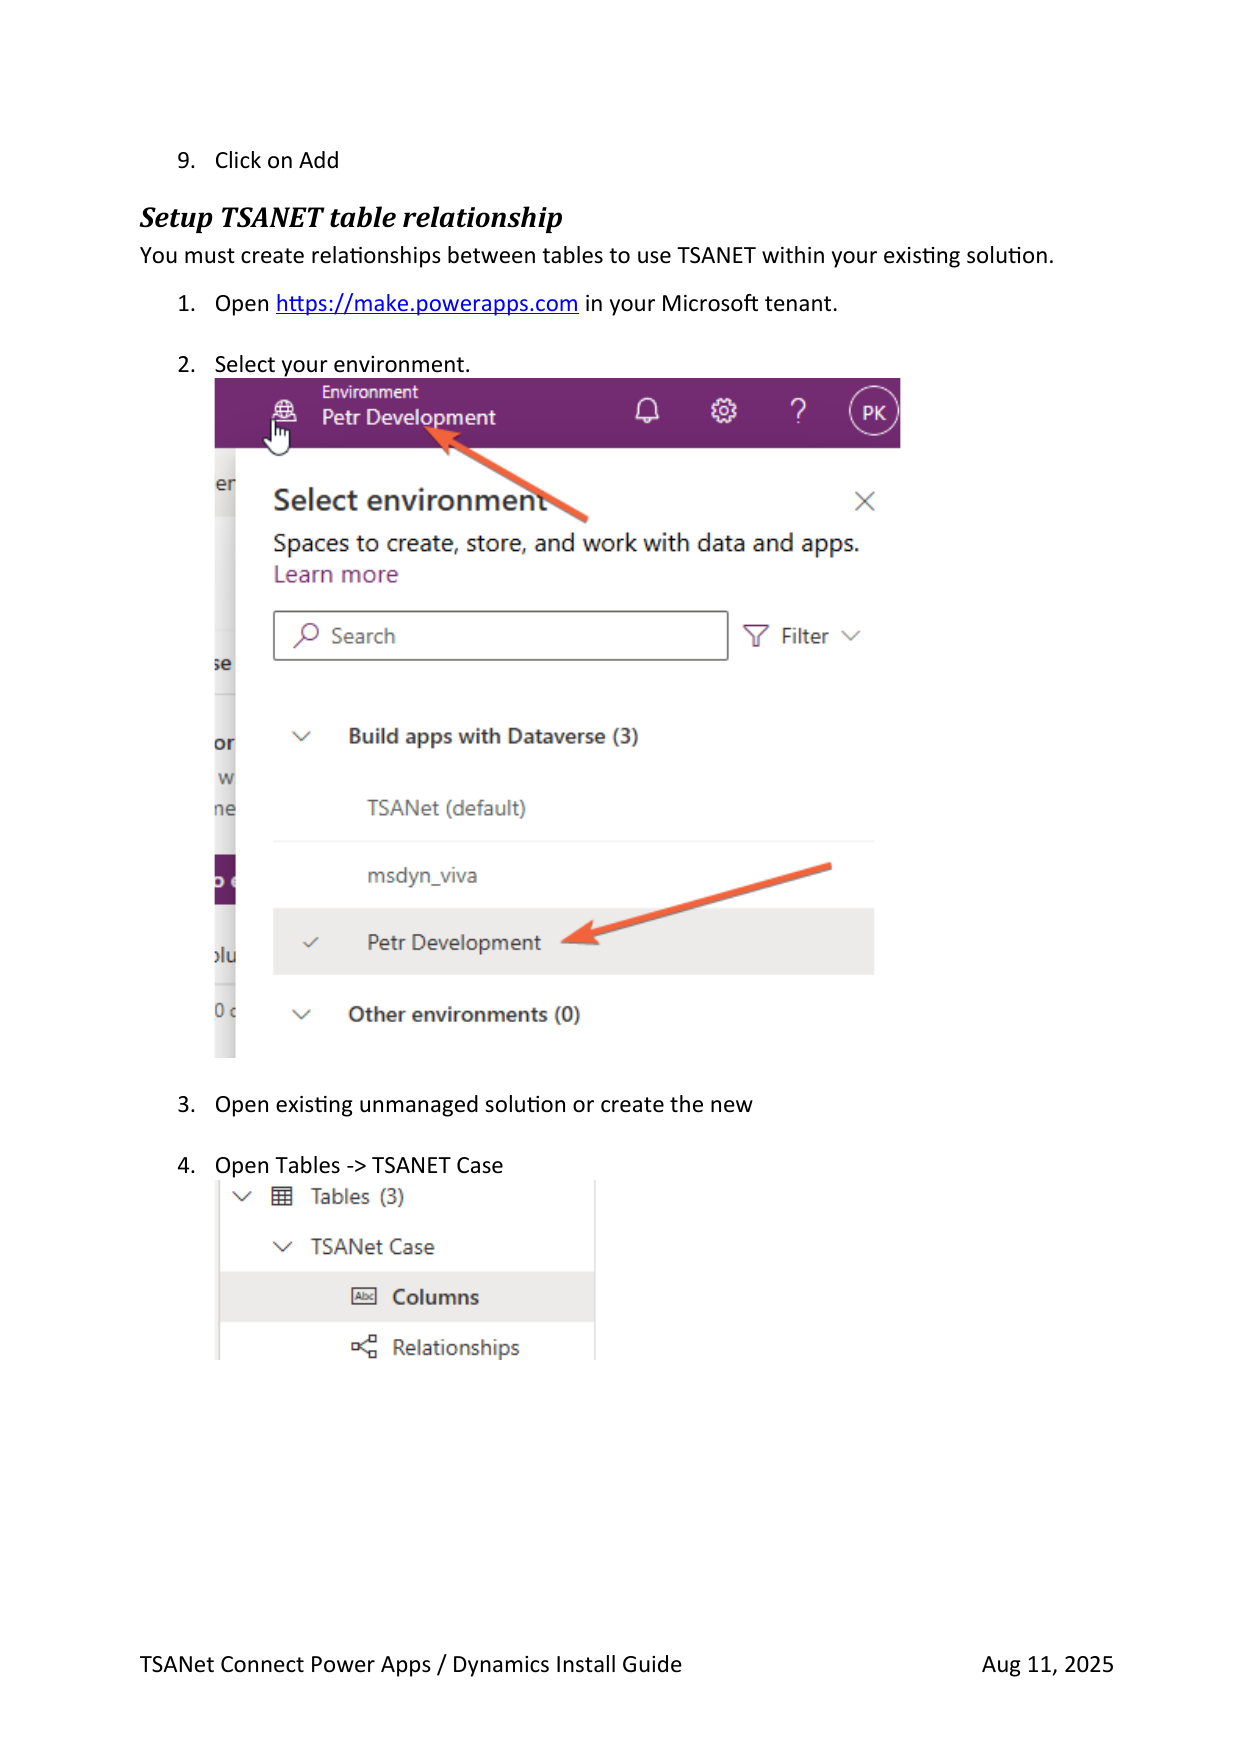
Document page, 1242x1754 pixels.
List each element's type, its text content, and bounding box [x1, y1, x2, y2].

subtitle Setup TSANET table relationship [139, 199, 1067, 233]
list Open existing unmanaged solution or create the new [177, 1088, 1067, 1119]
picture [214, 378, 901, 1058]
picture [214, 1180, 621, 1360]
list Open Tables -> TSANET Case [177, 1149, 1067, 1180]
list Open https://make.powerapps.com in your Microsoft tenant. [177, 287, 1067, 317]
list Click on Add [177, 144, 1067, 174]
list Select your environment. [177, 348, 1067, 378]
text You must create relationships between tables to use TSANET within your existing solution. [139, 240, 1067, 270]
